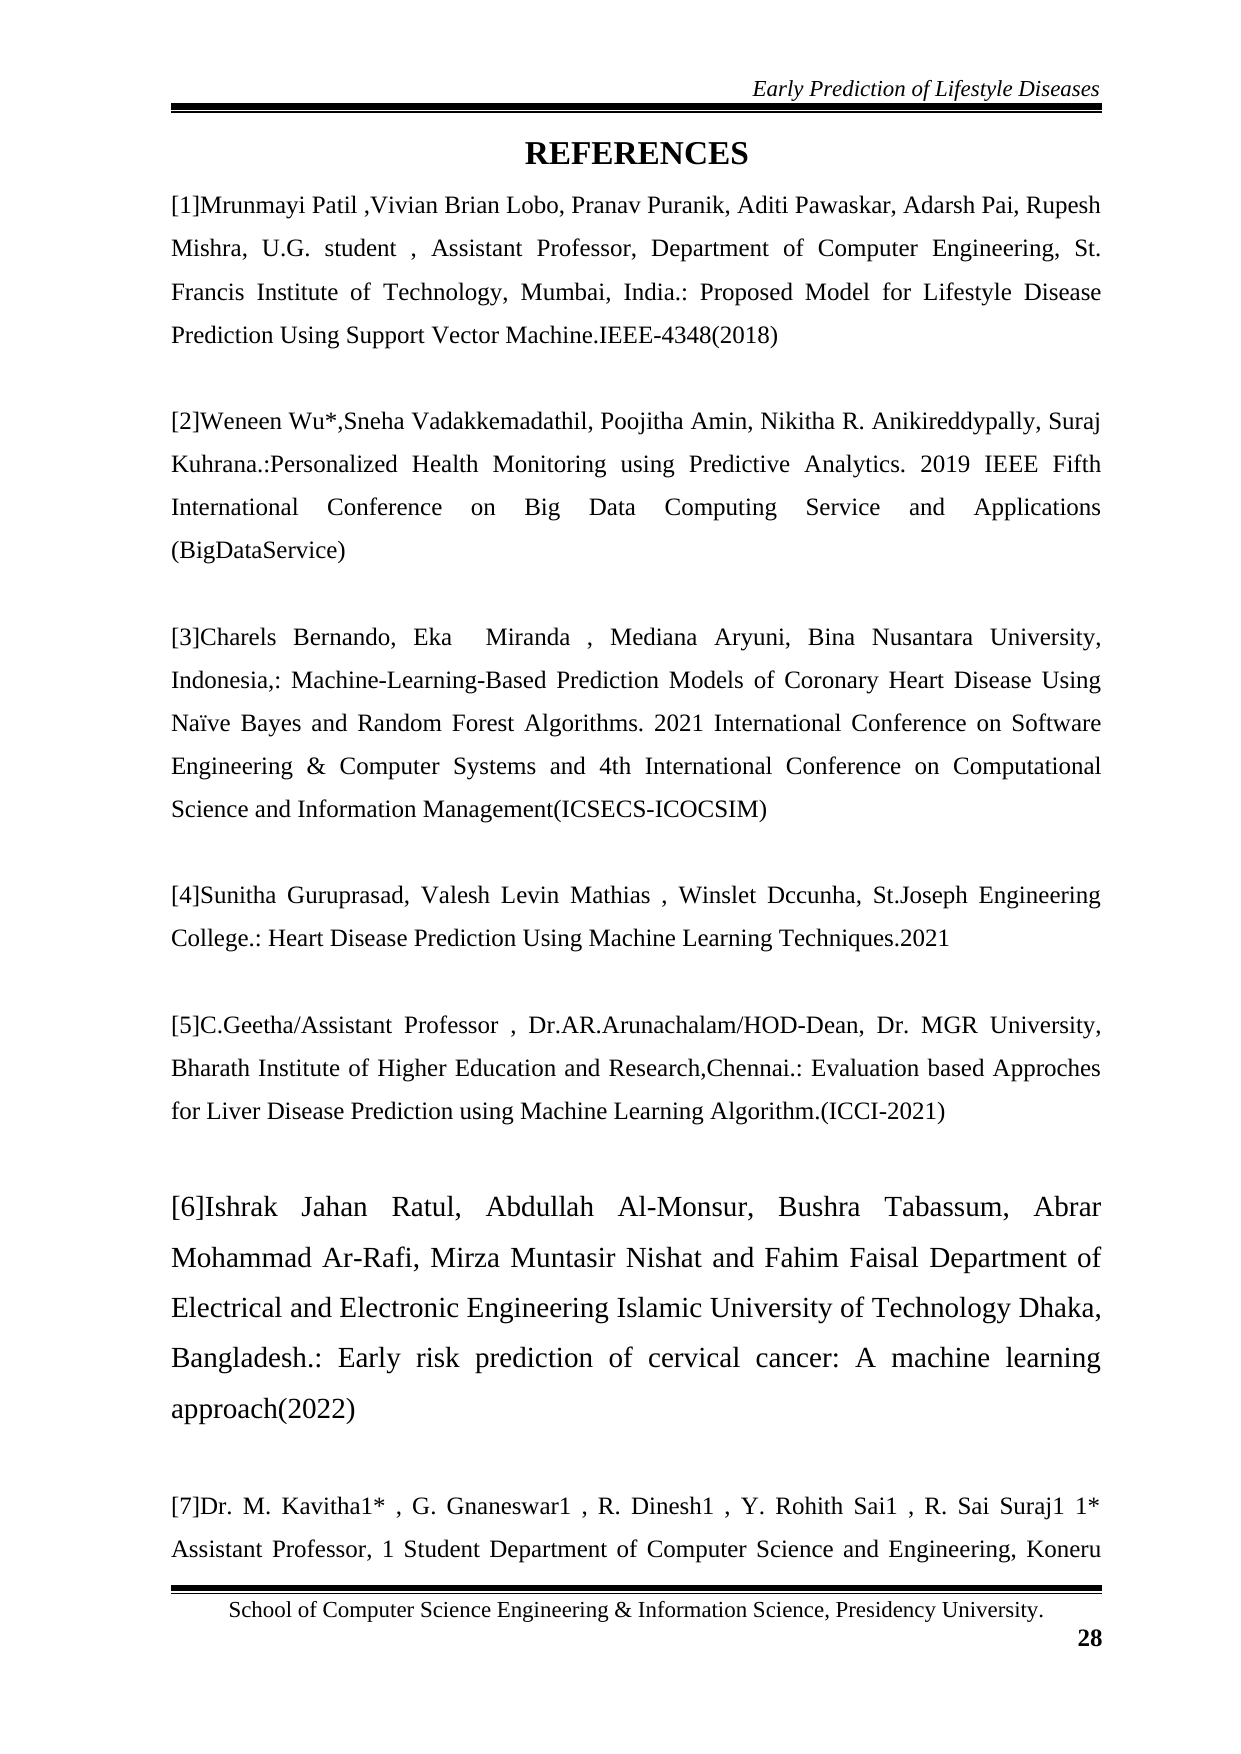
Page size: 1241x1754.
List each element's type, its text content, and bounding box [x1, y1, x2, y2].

text [4]Sunitha Guruprasad, Valesh Levin Mathias , Winslet Dccunha, St.Joseph Engineering College.: Heart Disease Prediction Using Machine Learning Techniques.2021 [171, 880, 1102, 952]
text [171, 1491, 1102, 1563]
text [3]Charels Bernando, Eka Miranda , Mediana Aryuni, Bina Nusantara University, Indonesia,: Machine-Learning-Based Prediction Models of Coronary Heart Disease Using Naïve Bayes and Random Forest Algorithms. 2021 International Conference on Software Engineering & Computer Systems and 4th International Conference on Computational Science and Information Management(ICSECS-ICOCSIM) [171, 622, 1102, 823]
text [5]C.Geetha/Assistant Professor , Dr.AR.Arunachalam/HOD-Dean, Dr. MGR University, Bharath Institute of Higher Education and Research,Chennai.: Evaluation based Approches for Liver Disease Prediction using Machine Learning Algorithm.(ICCI-2021) [171, 1010, 1102, 1125]
text [2]Weneen Wu*,Sneha Vadakkemadathil, Poojitha Amin, Nikitha R. Anikireddypally, Suraj Kuhrana.:Personalized Health Monitoring using Predictive Analytics. 2019 IEEE Fifth International Conference on Big Data Computing Service and Applications (BigDataService) [171, 406, 1102, 564]
text [1]Mrunmayi Patil ,Vivian Brian Lobo, Pranav Puranik, Aditi Pawaskar, Adarsh Pai, Rupesh Mishra, U.G. student , Assistant Professor, Department of Computer Engineering, St. Francis Institute of Technology, Mumbai, India.: Proposed Model for Lifestyle Disease Prediction Using Support Vector Machine.IEEE-4348(2018) [171, 190, 1102, 348]
text REFERENCES [171, 133, 1102, 171]
text [6]Ishrak Jahan Ratul, Abdullah Al-Monsur, Bushra Tabassum, Abrar Mohammad Ar-Rafi, Mirza Muntasir Nishat and Fahim Faisal Department of Electrical and Electronic Engineering Islamic University of Technology Dhaka, Bangladesh.: Early risk prediction of cervical cancer: A machine learning approach(2022) [171, 1189, 1102, 1424]
